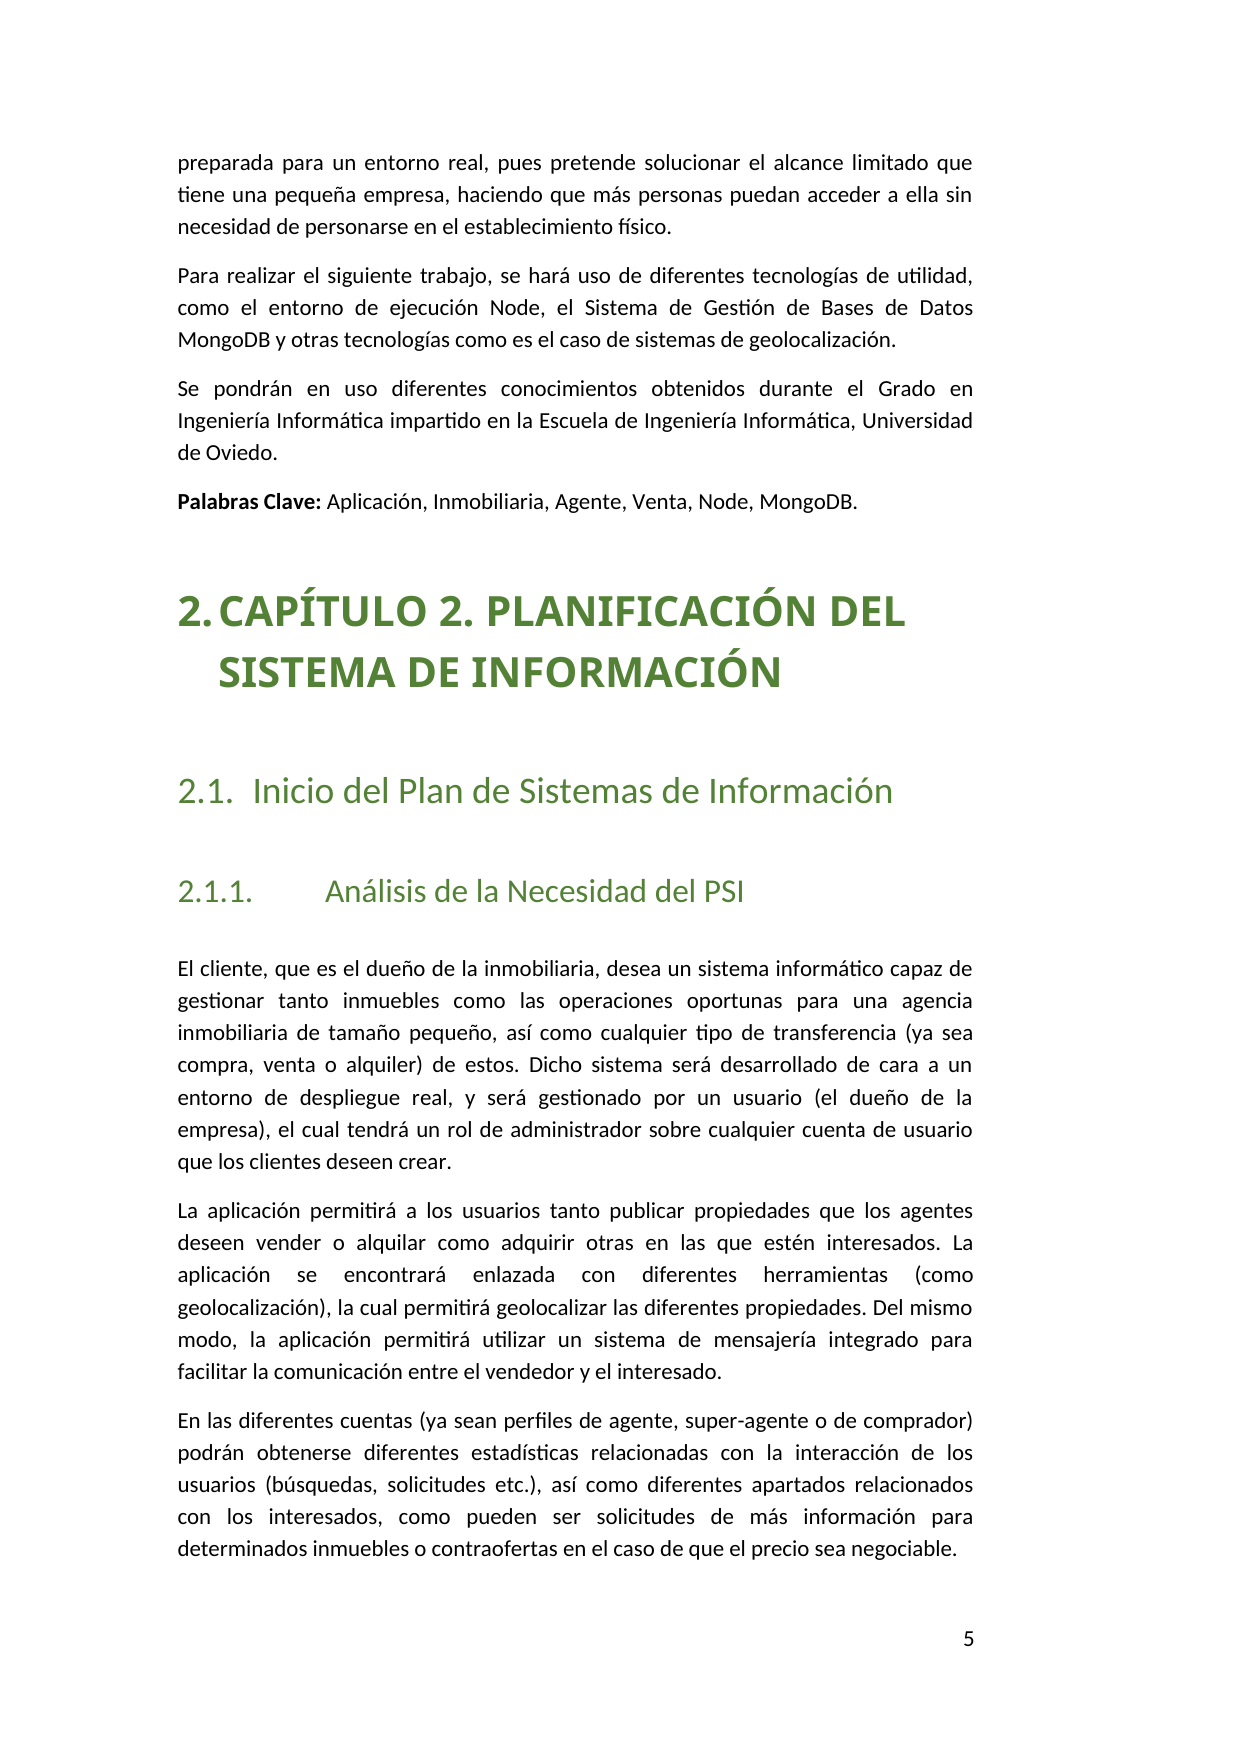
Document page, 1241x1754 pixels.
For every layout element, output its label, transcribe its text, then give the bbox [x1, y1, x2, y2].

text El cliente, que es el dueño de la inmobiliaria, desea un sistema informático capaz de gestionar tanto inmuebles como las operaciones oportunas para una agencia inmobiliaria de tamaño pequeño, así como cualquier tipo de transferencia (ya sea compra, venta o alquiler) de estos. Dicho sistema será desarrollado de cara a un entorno de despliegue real, y será gestionado por un usuario (el dueño de la empresa), el cual tendrá un rol de administrador sobre cualquier cuenta de usuario que los clientes deseen crear. [177, 954, 974, 1175]
subtitle Análisis de la Necesidad del PSI [177, 870, 974, 911]
text Para realizar el siguiente trabajo, se hará uso de diferentes tecnologías de utilidad, como el entorno de ejecución Node, el Sistema de Gestión de Bases de Datos MongoDB y otras tecnologías como es el caso de sistemas de geolocalización. [177, 261, 974, 353]
subtitle Inicio del Plan de Sistemas de Información [177, 767, 974, 813]
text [177, 148, 974, 240]
text En las diferentes cuentas (ya sean perfiles de agente, super-agente o de comprador) podrán obtenerse diferentes estadísticas relacionadas con la interacción de los usuarios (búsquedas, solicitudes etc.), así como diferentes apartados relacionados con los interesados, como pueden ser solicitudes de más información para determinados inmuebles o contraofertas en el caso de que el precio sea negociable. [177, 1406, 974, 1563]
text Palabras Clave: Aplicación, Inmobiliaria, Agente, Venta, Node, MongoDB. [177, 487, 974, 515]
subtitle CAPÍTULO 2. PLANIFICACIÓN DEL SISTEMA DE INFORMACIÓN [177, 582, 974, 700]
text La aplicación permitirá a los usuarios tanto publicar propiedades que los agentes deseen vender o alquilar como adquirir otras en las que estén interesados. La aplicación se encontrará enlazada con diferentes herramientas (como geolocalización), la cual permitirá geolocalizar las diferentes propiedades. Del mismo modo, la aplicación permitirá utilizar un sistema de mensajería integrado para facilitar la comunicación entre el vendedor y el interesado. [177, 1196, 974, 1385]
text Se pondrán en uso diferentes conocimientos obtenidos durante el Grado en Ingeniería Informática impartido en la Escuela de Ingeniería Informática, Universidad de Oviedo. [177, 374, 974, 467]
